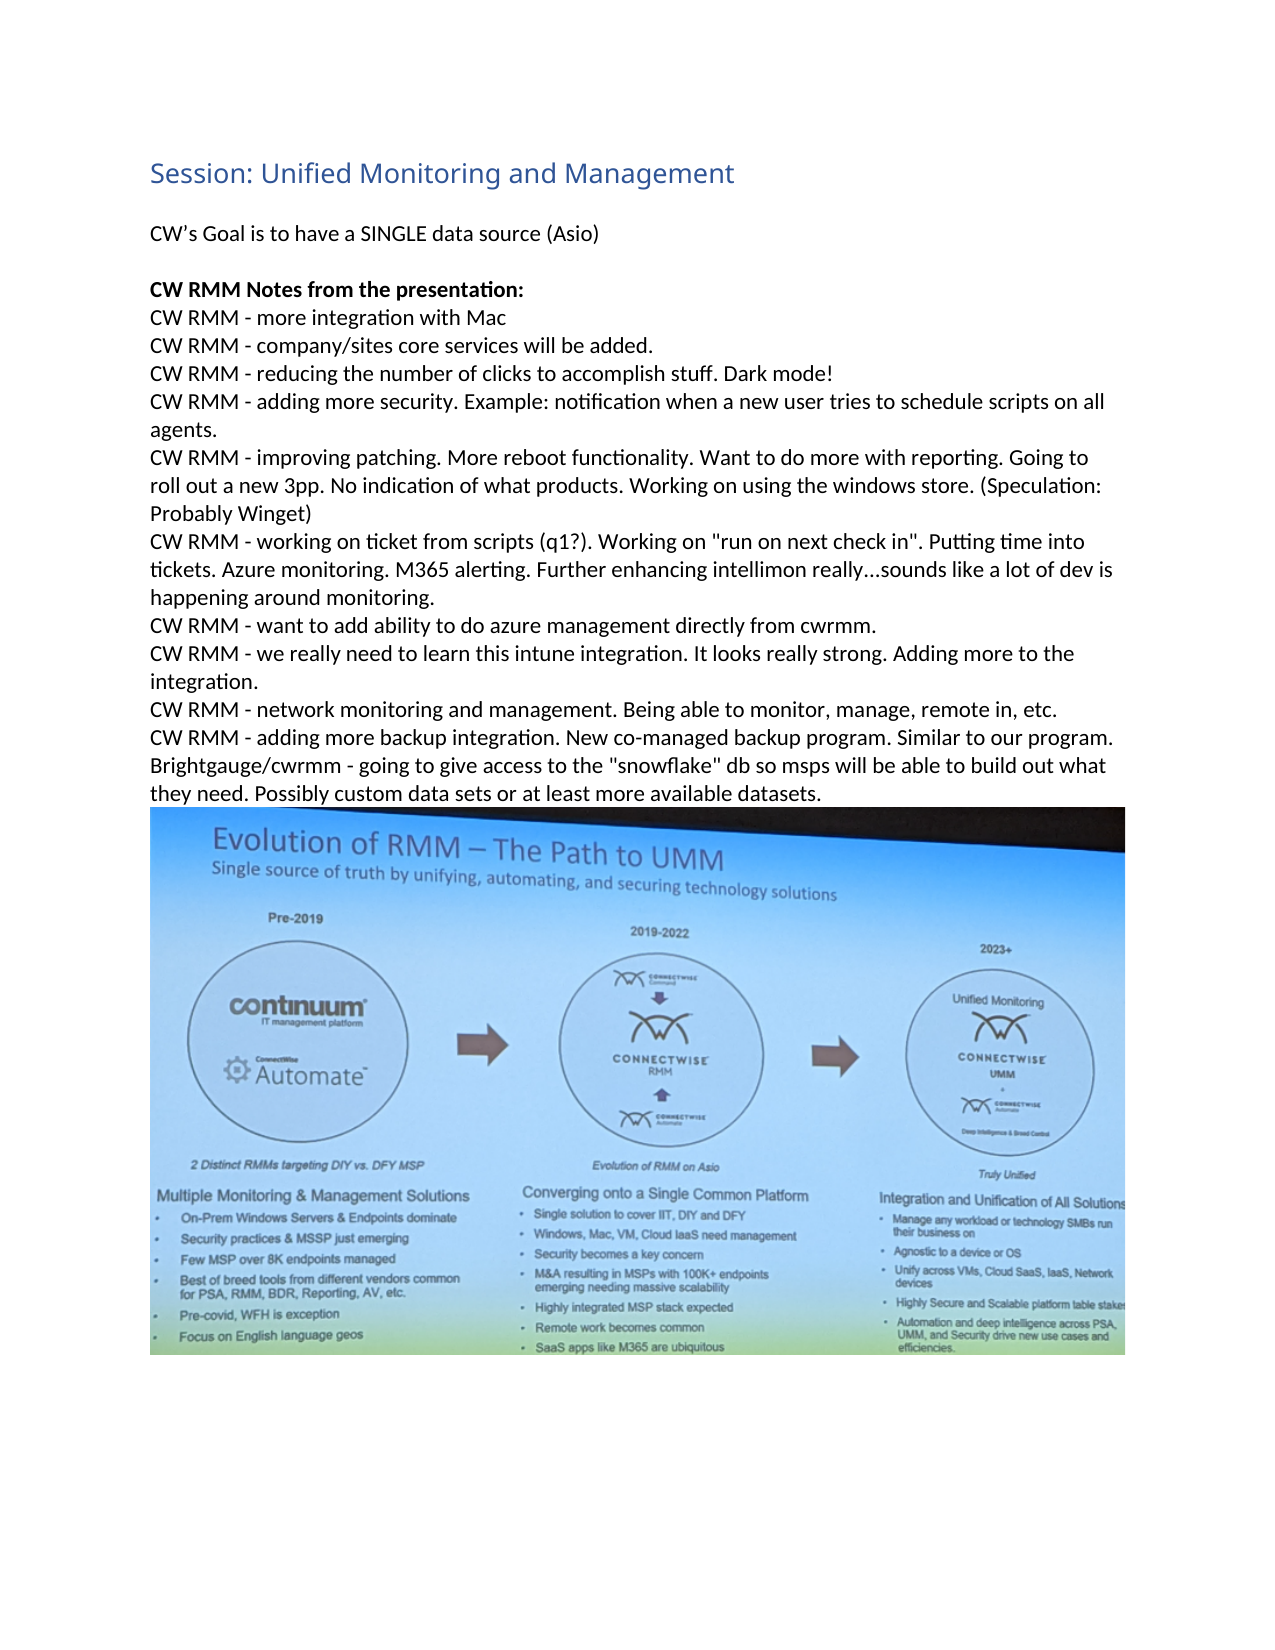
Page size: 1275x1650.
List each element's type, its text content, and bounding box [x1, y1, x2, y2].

text CW RMM - network monitoring and management. Being able to monitor, manage, remote in, etc. [150, 695, 1125, 723]
text CW RMM - want to add ability to do azure management directly from cwrmm. [150, 611, 1125, 639]
text CW RMM - we really need to learn this intune integration. It looks really strong. Adding more to the integration. [150, 639, 1125, 695]
text CW RMM - more integration with Mac [150, 303, 1125, 331]
text CW RMM Notes from the presentation: [150, 275, 1125, 303]
picture [150, 807, 1125, 1355]
text CW RMM - working on ticket from scripts (q1?). Working on "run on next check in". Putting time into tickets. Azure monitoring. M365 alerting. Further enhancing intellimon really...sounds like a lot of dev is happening around monitoring. [150, 527, 1125, 611]
text CW RMM - adding more backup integration. New co-managed backup program. Similar to our program. [150, 723, 1125, 751]
text CW RMM - reducing the number of clicks to accomplish stuff. Dark mode! [150, 359, 1125, 387]
text CW’s Goal is to have a SINGLE data source (Asio) [150, 219, 1125, 247]
text CW RMM - company/sites core services will be added. [150, 331, 1125, 359]
subtitle Session: Unified Monitoring and Management [150, 154, 1125, 191]
text Brightgauge/cwrmm - going to give access to the "snowflake" db so msps will be able to build out what they need. Possibly custom data sets or at least more available datasets. [150, 751, 1125, 807]
text CW RMM - adding more security. Example: notification when a new user tries to schedule scripts on all agents. [150, 387, 1125, 443]
text CW RMM - improving patching. More reboot functionality. Want to do more with reporting. Going to roll out a new 3pp. No indication of what products. Working on using the windows store. (Speculation: Probably Winget) [150, 443, 1125, 527]
